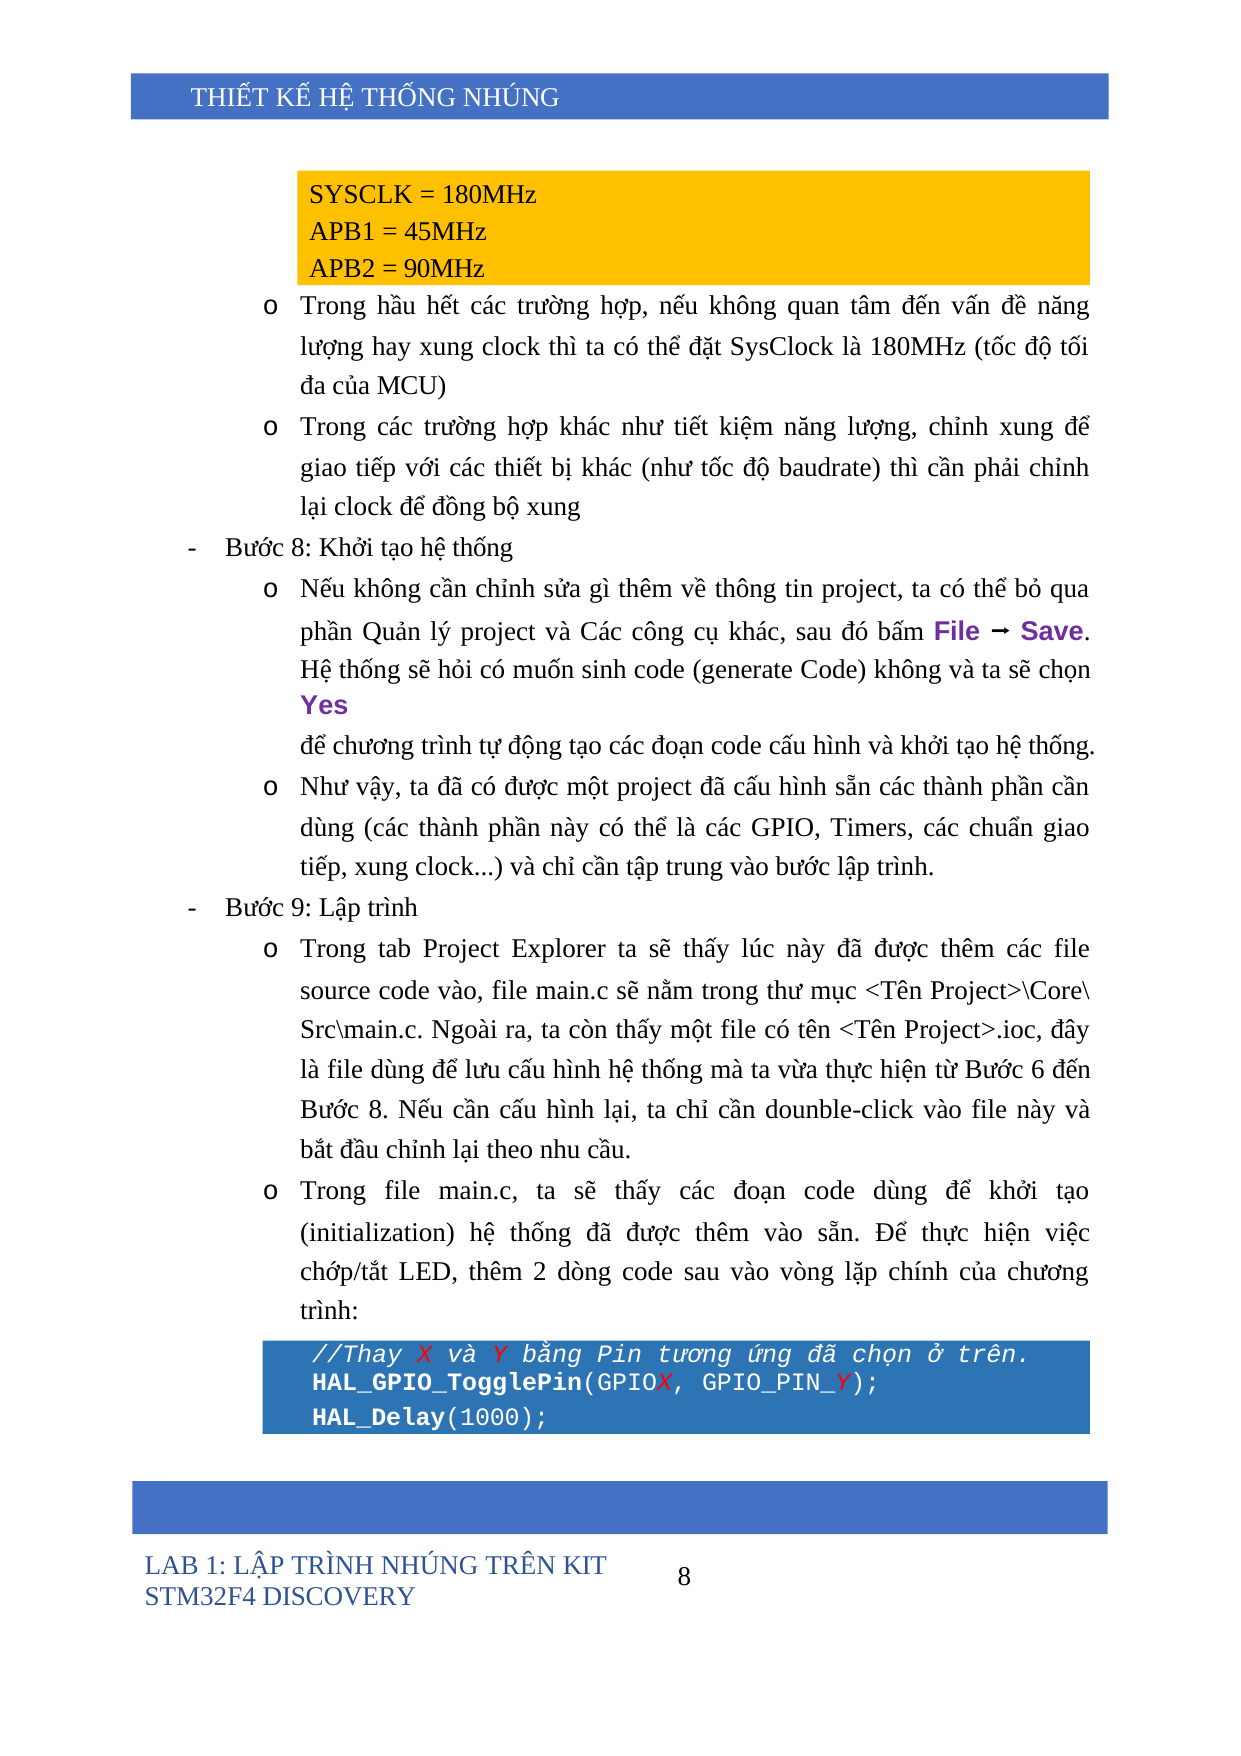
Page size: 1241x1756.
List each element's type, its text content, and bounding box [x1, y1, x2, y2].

list Bước 8: Khởi tạo hệ thống [187, 531, 1137, 562]
list Trong file main.c, ta sẽ thấy các đoạn code dùng để khởi tạo (initialization) hệ thống đã được thêm vào sẵn. Để thực hiện việc chớp/tắt LED, thêm 2 dòng code sau vào vòng lặp chính của chương trình: [262, 1174, 1090, 1325]
list Nếu không cần chỉnh sửa gì thêm về thông tin project, ta có thể bỏ qua phần Quản lý project và Các công cụ khác, sau đó bấm File ⭢ Save. Hệ thống sẽ hỏi có muốn sinh code (generate Code) không và ta sẽ chọn Yes [262, 572, 1091, 720]
list Như vậy, ta đã có được một project đã cấu hình sẵn các thành phần cần dùng (các thành phần này có thể là các GPIO, Timers, các chuẩn giao tiếp, xung clock...) và chỉ cần tập trung vào bước lập trình. [262, 770, 1090, 882]
list Bước 9: Lập trình [187, 891, 1137, 922]
list Trong các trường hợp khác như tiết kiệm năng lượng, chỉnh xung để giao tiếp với các thiết bị khác (như tốc độ baudrate) thì cần phải chỉnh lại clock để đồng bộ xung [262, 410, 1090, 522]
list Trong tab Project Explorer ta sẽ thấy lúc này đã được thêm các file source code vào, file main.c sẽ nằm trong thư mục <Tên Project>\Core\Src\main.c. Ngoài ra, ta còn thấy một file có tên <Tên Project>.ioc, đây là file dùng để lưu cấu hình hệ thống mà ta vừa thực hiện từ Bước 6 đến Bước 8. Nếu cần cấu hình lại, ta chỉ cần dounble-click vào file này và bắt đầu chỉnh lại theo nhu cầu. [262, 932, 1091, 1164]
list Trong hầu hết các trường hợp, nếu không quan tâm đến vấn đề năng lượng hay xung clock thì ta có thể đặt SysClock là 180MHz (tốc độ tối đa của MCU) [262, 289, 1090, 401]
text để chương trình tự động tạo các đoạn code cấu hình và khởi tạo hệ thống. [262, 729, 1137, 761]
